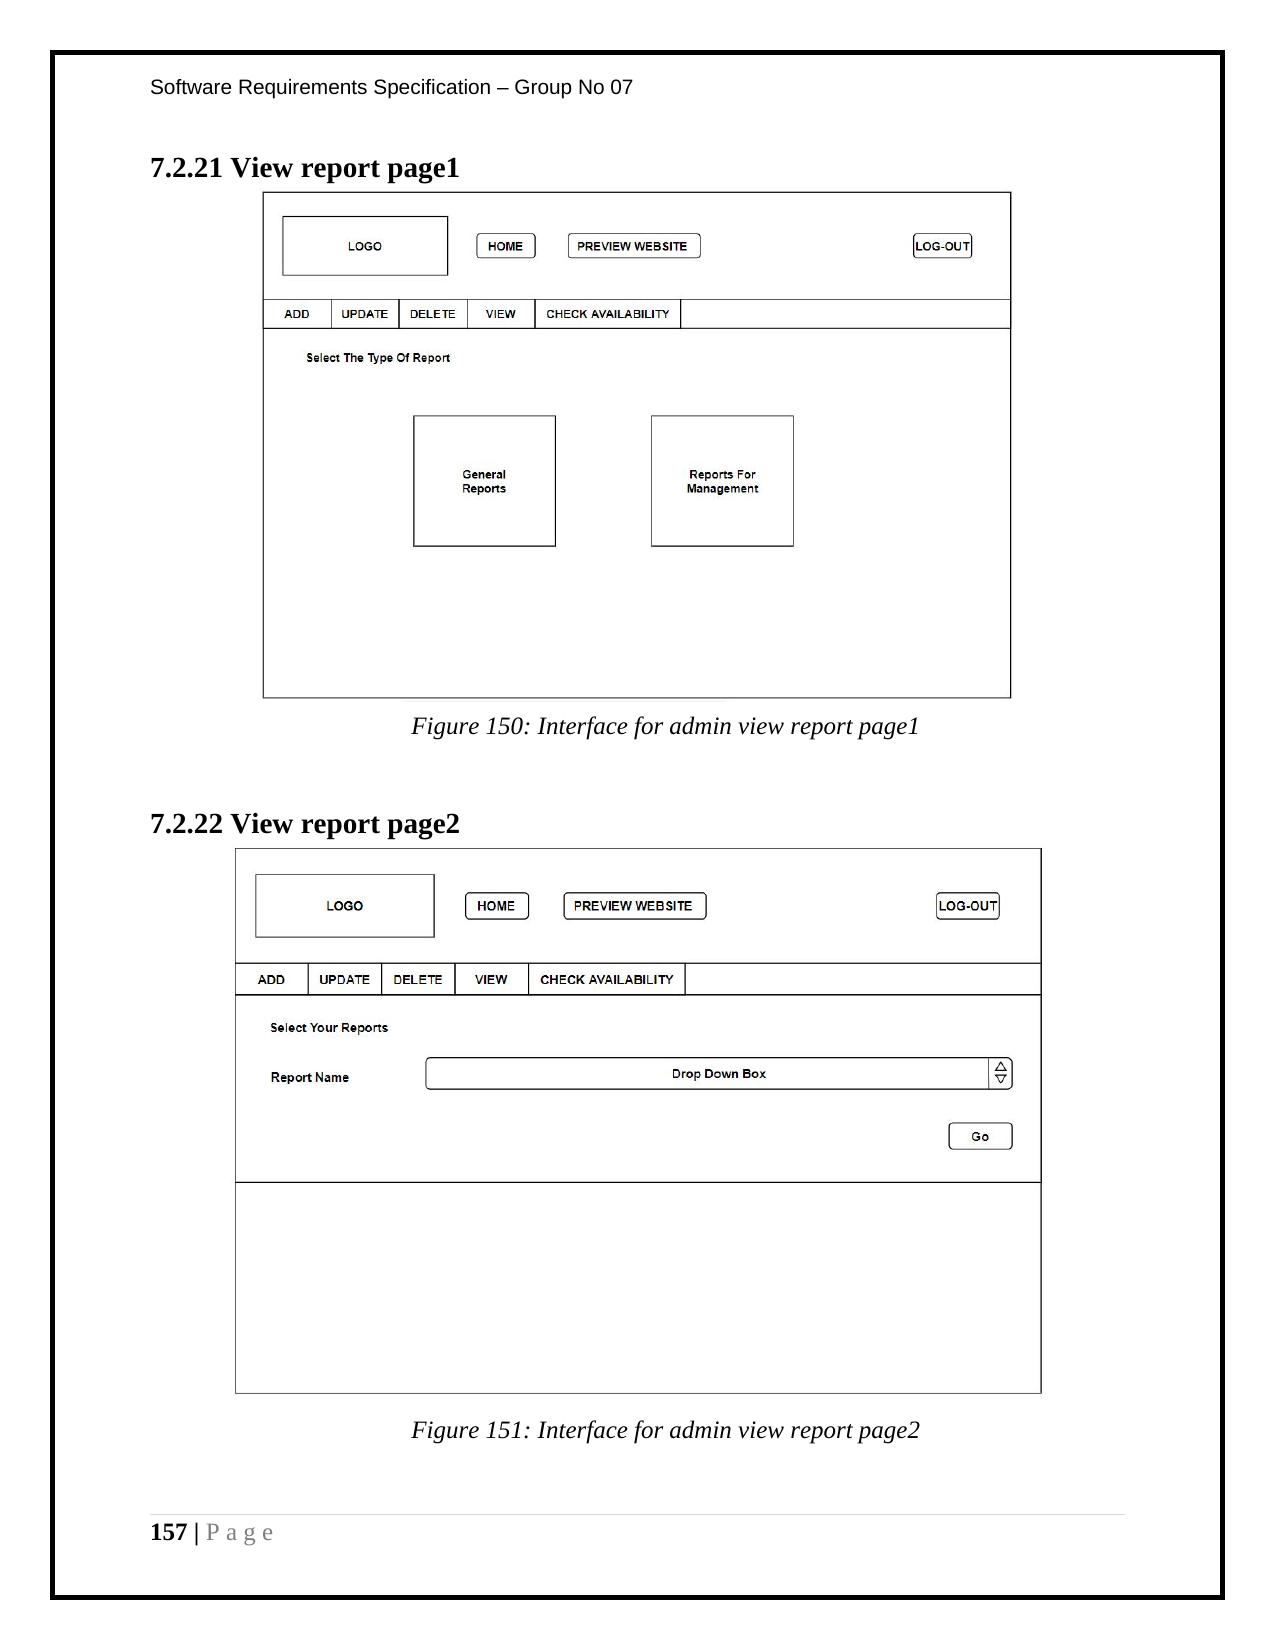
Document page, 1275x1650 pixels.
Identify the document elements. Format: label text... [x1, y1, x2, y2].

text Figure 150: Interface for admin view report page1 [150, 711, 1125, 740]
picture [259, 188, 1016, 702]
subtitle 7.2.21 View report page1 [150, 150, 1125, 183]
picture [230, 843, 1045, 1399]
text Figure 151: Interface for admin view report page2 [150, 1415, 1125, 1444]
subtitle 7.2.22 View report page2 [150, 806, 1125, 840]
